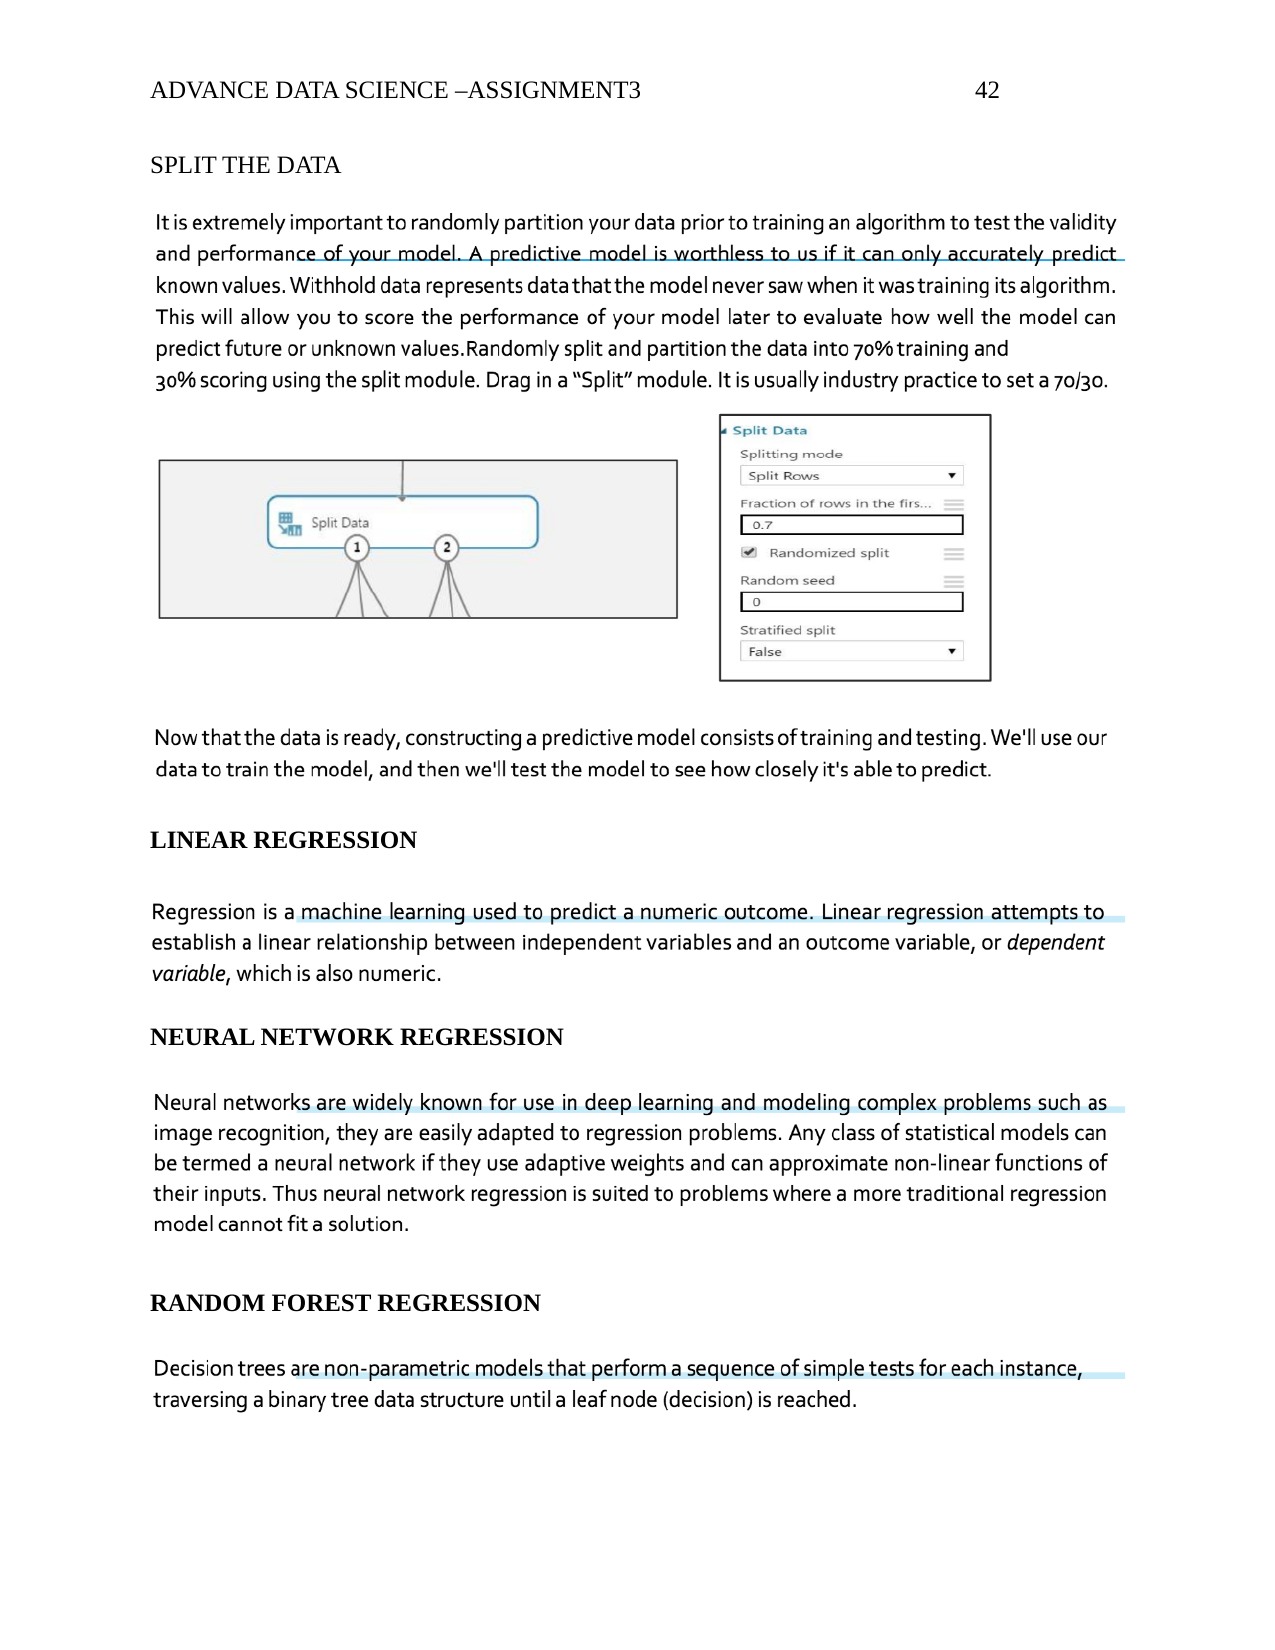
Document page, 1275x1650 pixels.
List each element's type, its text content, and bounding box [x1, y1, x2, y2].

picture [150, 882, 1125, 994]
text SPLIT THE DATA [150, 150, 1125, 179]
text LINEAR REGRESSION [150, 825, 1125, 854]
text NEURAL NETWORK REGRESSION [150, 1022, 1125, 1080]
picture [150, 1345, 1125, 1424]
picture [150, 1080, 1125, 1260]
picture [150, 207, 1125, 797]
text RANDOM FOREST REGRESSION [150, 1288, 1125, 1345]
